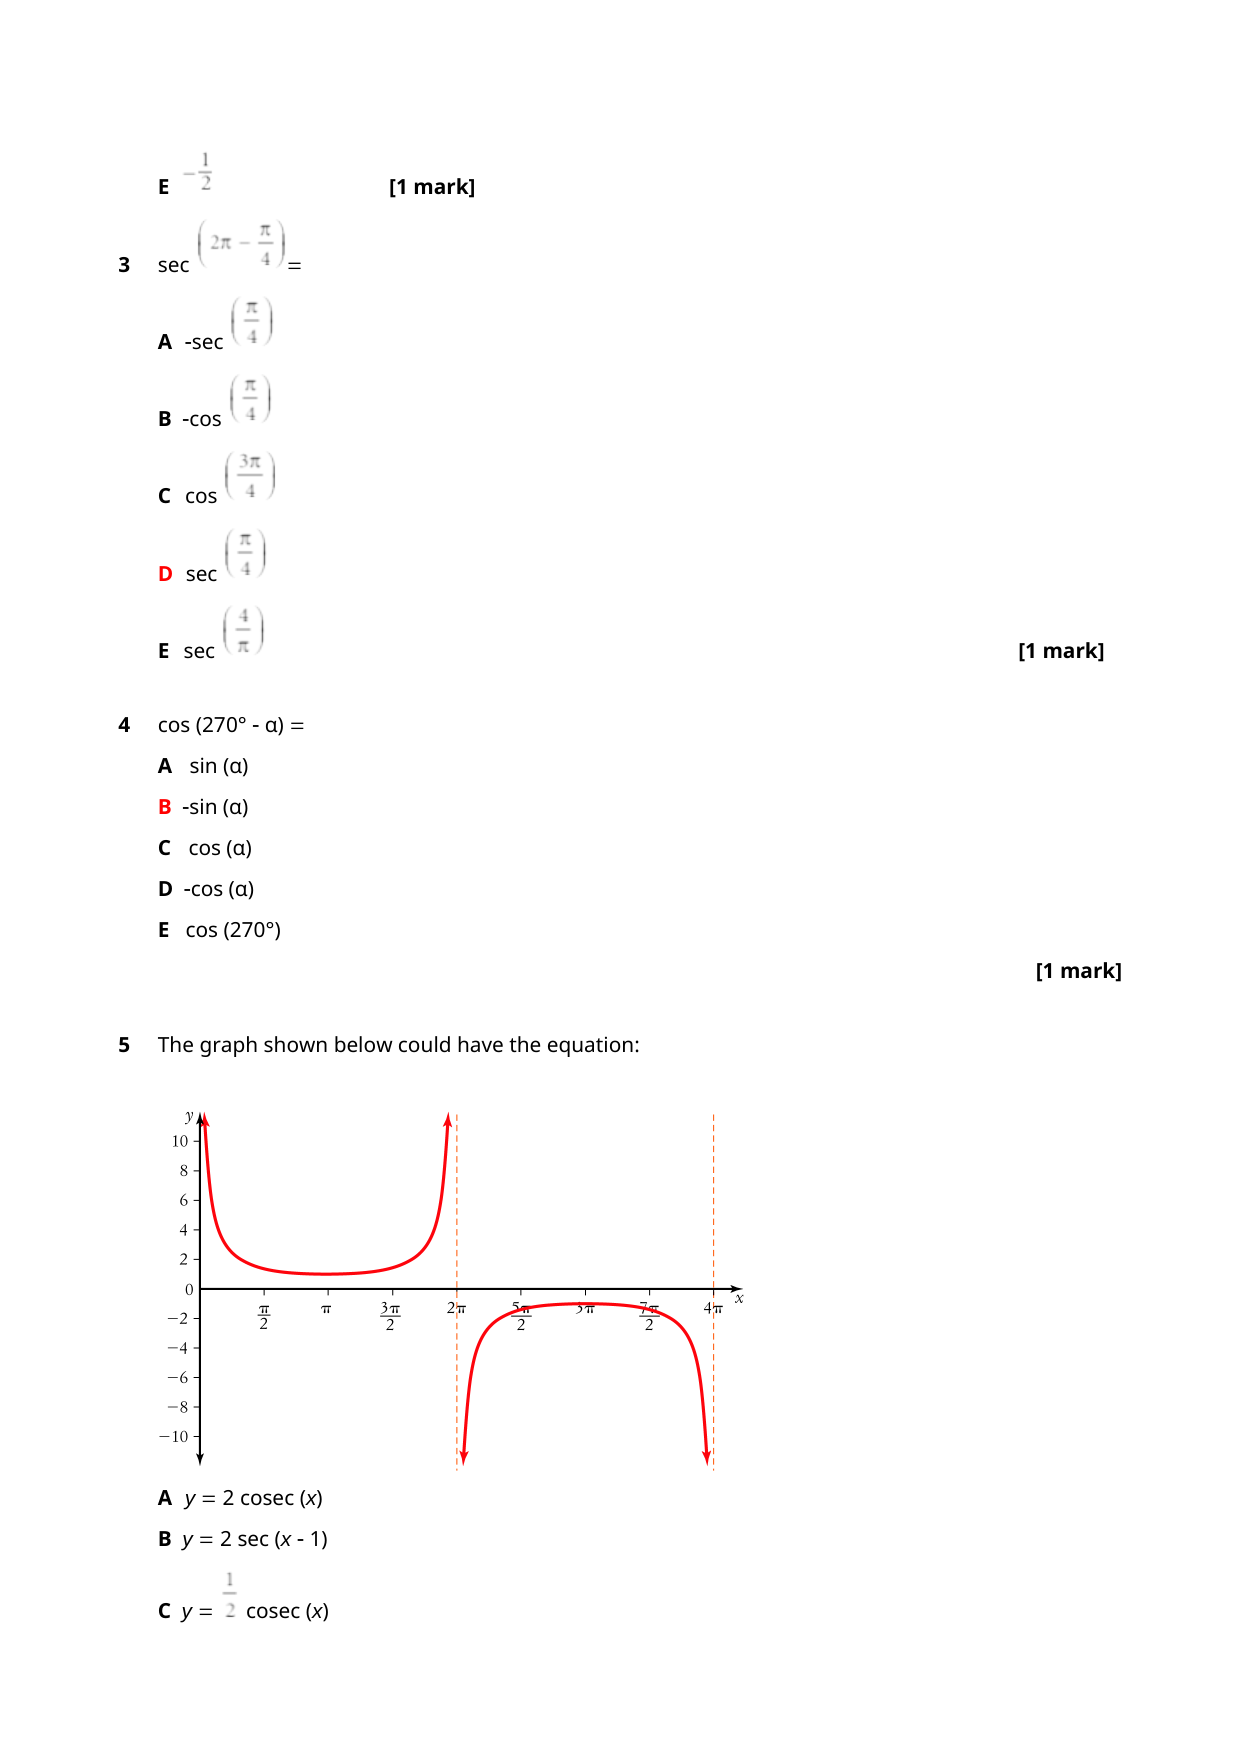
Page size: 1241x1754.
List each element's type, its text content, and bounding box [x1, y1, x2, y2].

text E [1 mark] [158, 141, 1122, 201]
text A y 2 cosec (x) [158, 1483, 1122, 1512]
text E cos (270°) [158, 915, 1122, 944]
text 5 The graph shown below could have the equation: [118, 1030, 1122, 1059]
text B sin (α) [158, 792, 1122, 821]
text C cos [158, 445, 1122, 510]
text B y 2 sec (x 1) [158, 1524, 1122, 1553]
text [1 mark] [158, 956, 1122, 984]
text A sec [158, 291, 1122, 356]
text 3 sec [118, 213, 1122, 278]
text A sin (α) [158, 751, 1122, 780]
text C cos (α) [158, 833, 1122, 862]
picture [157, 1104, 744, 1471]
text B cos [158, 368, 1122, 433]
text E sec [1 mark] [158, 600, 1122, 665]
text D sec [158, 523, 1122, 587]
text 4 cos (270° α) [118, 711, 1122, 739]
text D cos (α) [158, 874, 1122, 903]
text C y cosec (x) [158, 1565, 1122, 1625]
